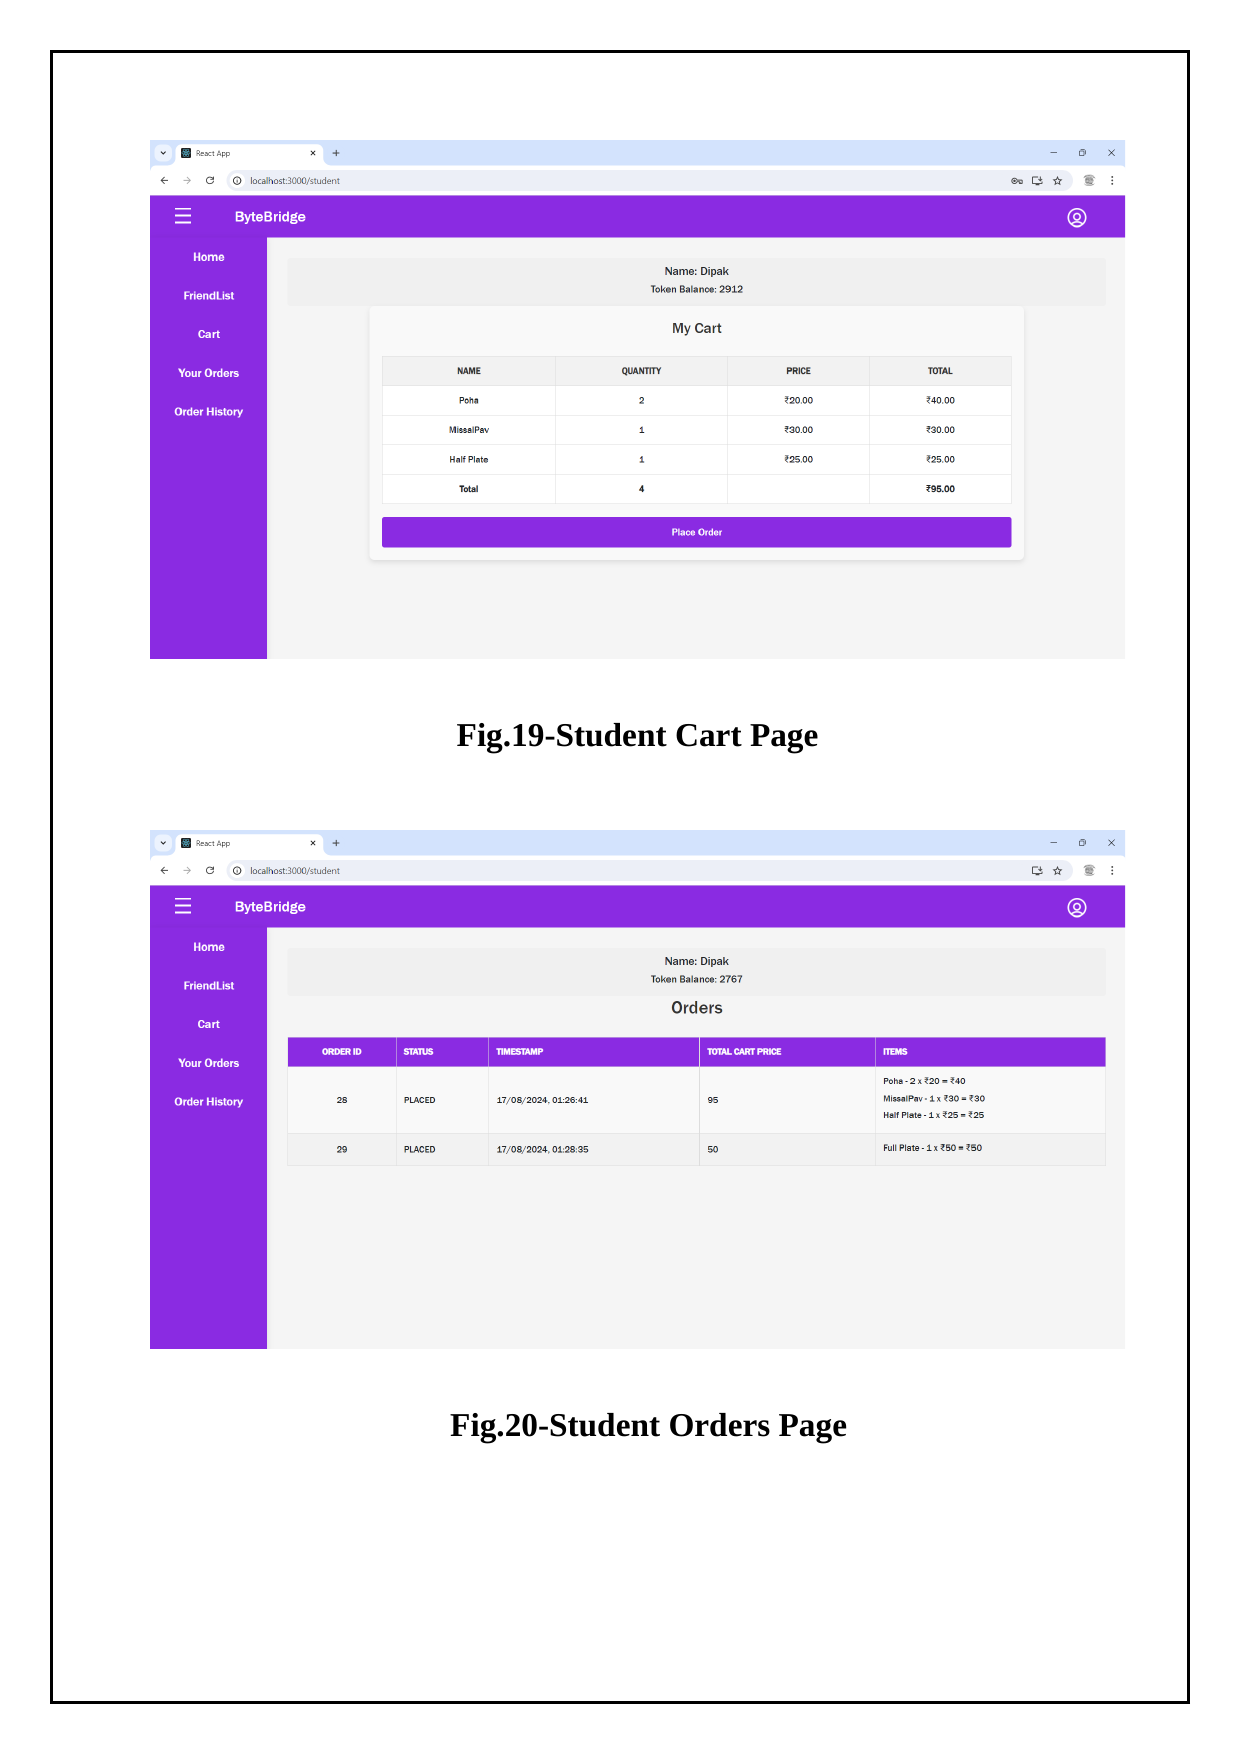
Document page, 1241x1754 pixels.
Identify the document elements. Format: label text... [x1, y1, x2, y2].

picture [150, 140, 1125, 659]
picture [150, 830, 1125, 1349]
text Fig.20-Student Orders Page [150, 1406, 1125, 1444]
text Fig.19-Student Cart Page [150, 716, 1125, 754]
